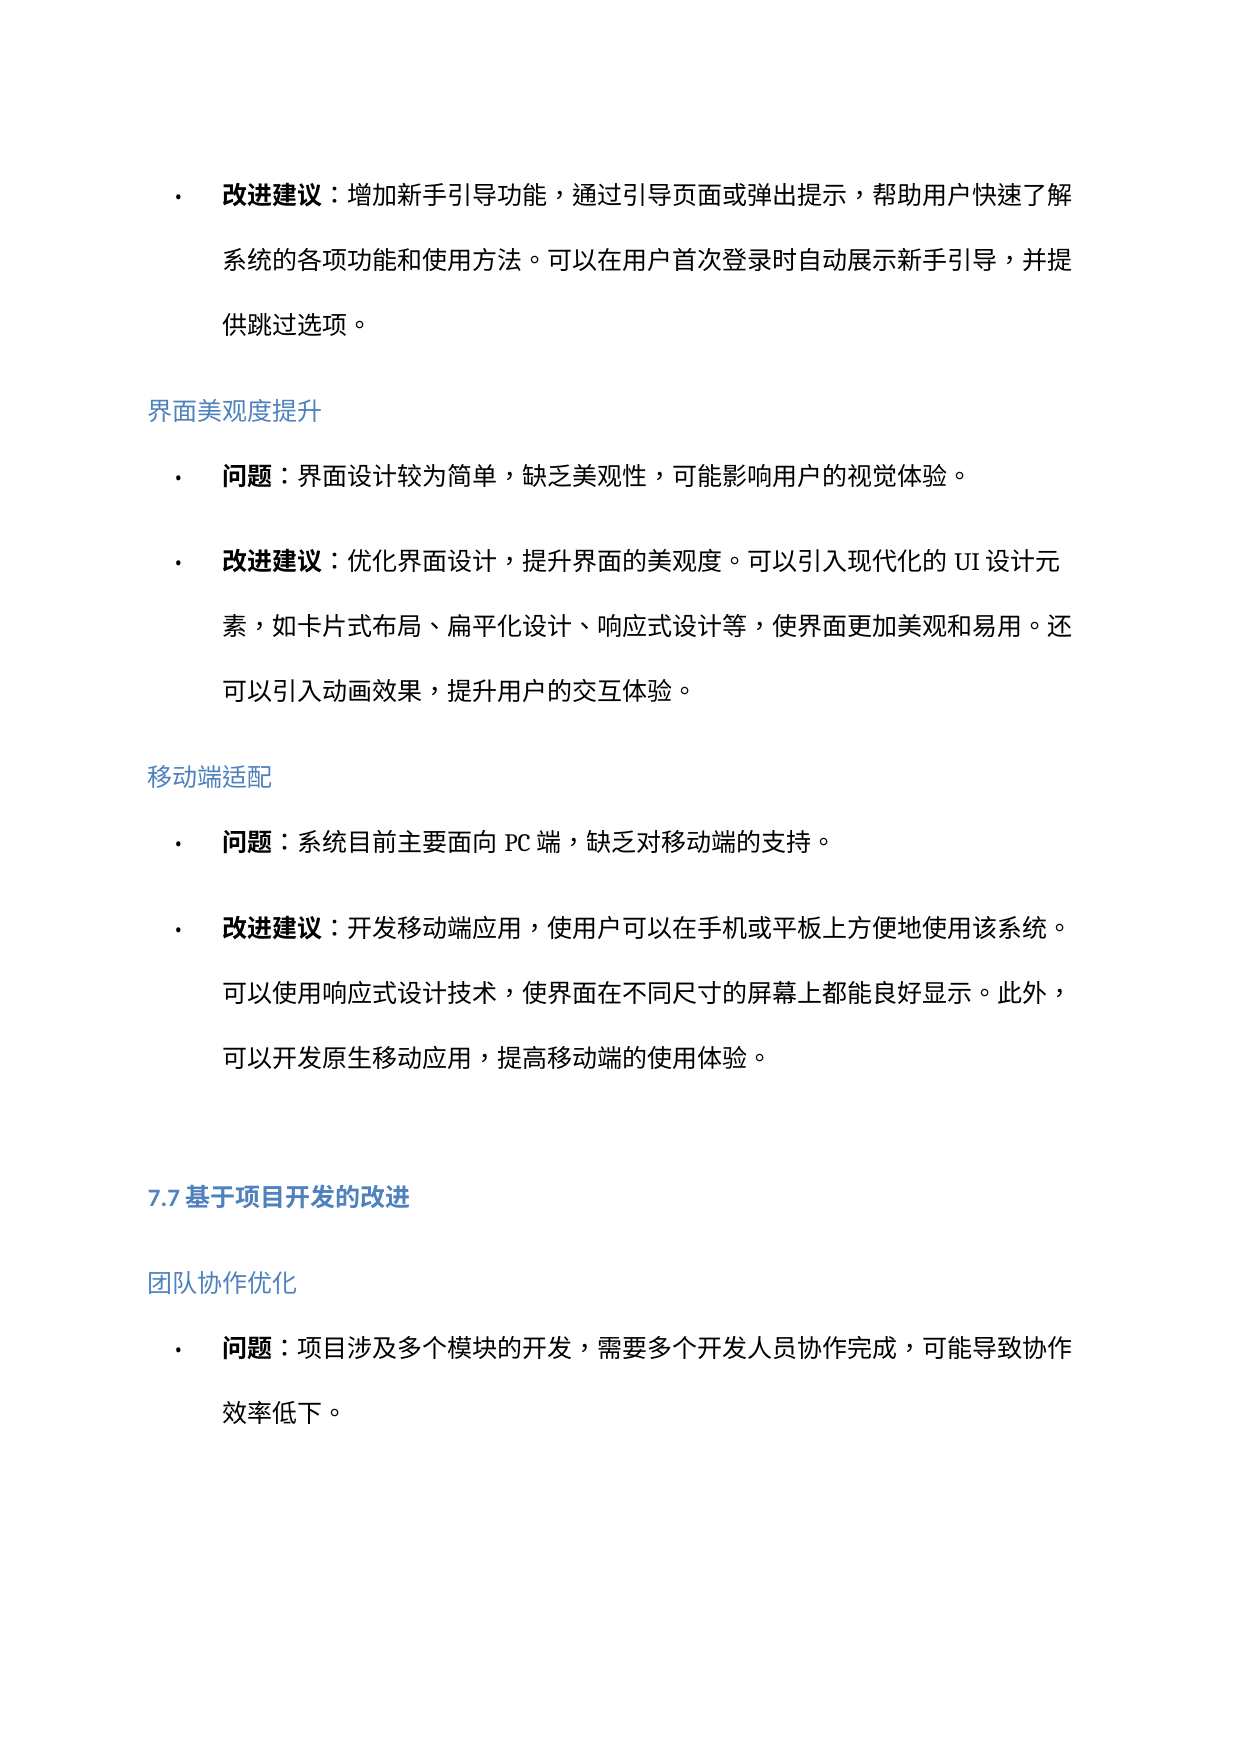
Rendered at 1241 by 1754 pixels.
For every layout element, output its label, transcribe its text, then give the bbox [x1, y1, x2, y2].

list 问题：项目涉及多个模块的开发，需要多个开发人员协作完成，可能导致协作效率低下。 [173, 1315, 1092, 1445]
text 团队协作优化 [148, 1250, 1092, 1315]
list 改进建议：增加新手引导功能，通过引导页面或弹出提示，帮助用户快速了解系统的各项功能和使用方法。可以在用户首次登录时自动展示新手引导，并提供跳过选项。 [173, 162, 1092, 357]
list 问题：界面设计较为简单，缺乏美观性，可能影响用户的视觉体验。 [173, 443, 1092, 508]
list 改进建议：开发移动端应用，使用户可以在手机或平板上方便地使用该系统。可以使用响应式设计技术，使界面在不同尺寸的屏幕上都能良好显示。此外，可以开发原生移动应用，提高移动端的使用体验。 [173, 895, 1092, 1090]
text 移动端适配 [148, 744, 1092, 809]
text 界面美观度提升 [148, 378, 1092, 443]
list 改进建议：优化界面设计，提升界面的美观度。可以引入现代化的 UI 设计元素，如卡片式布局、扁平化设计、响应式设计等，使界面更加美观和易用。还可以引入动画效果，提升用户的交互体验。 [173, 529, 1092, 724]
text 7.7 基于项目开发的改进 [148, 1164, 1092, 1229]
list 问题：系统目前主要面向 PC 端，缺乏对移动端的支持。 [173, 809, 1092, 874]
